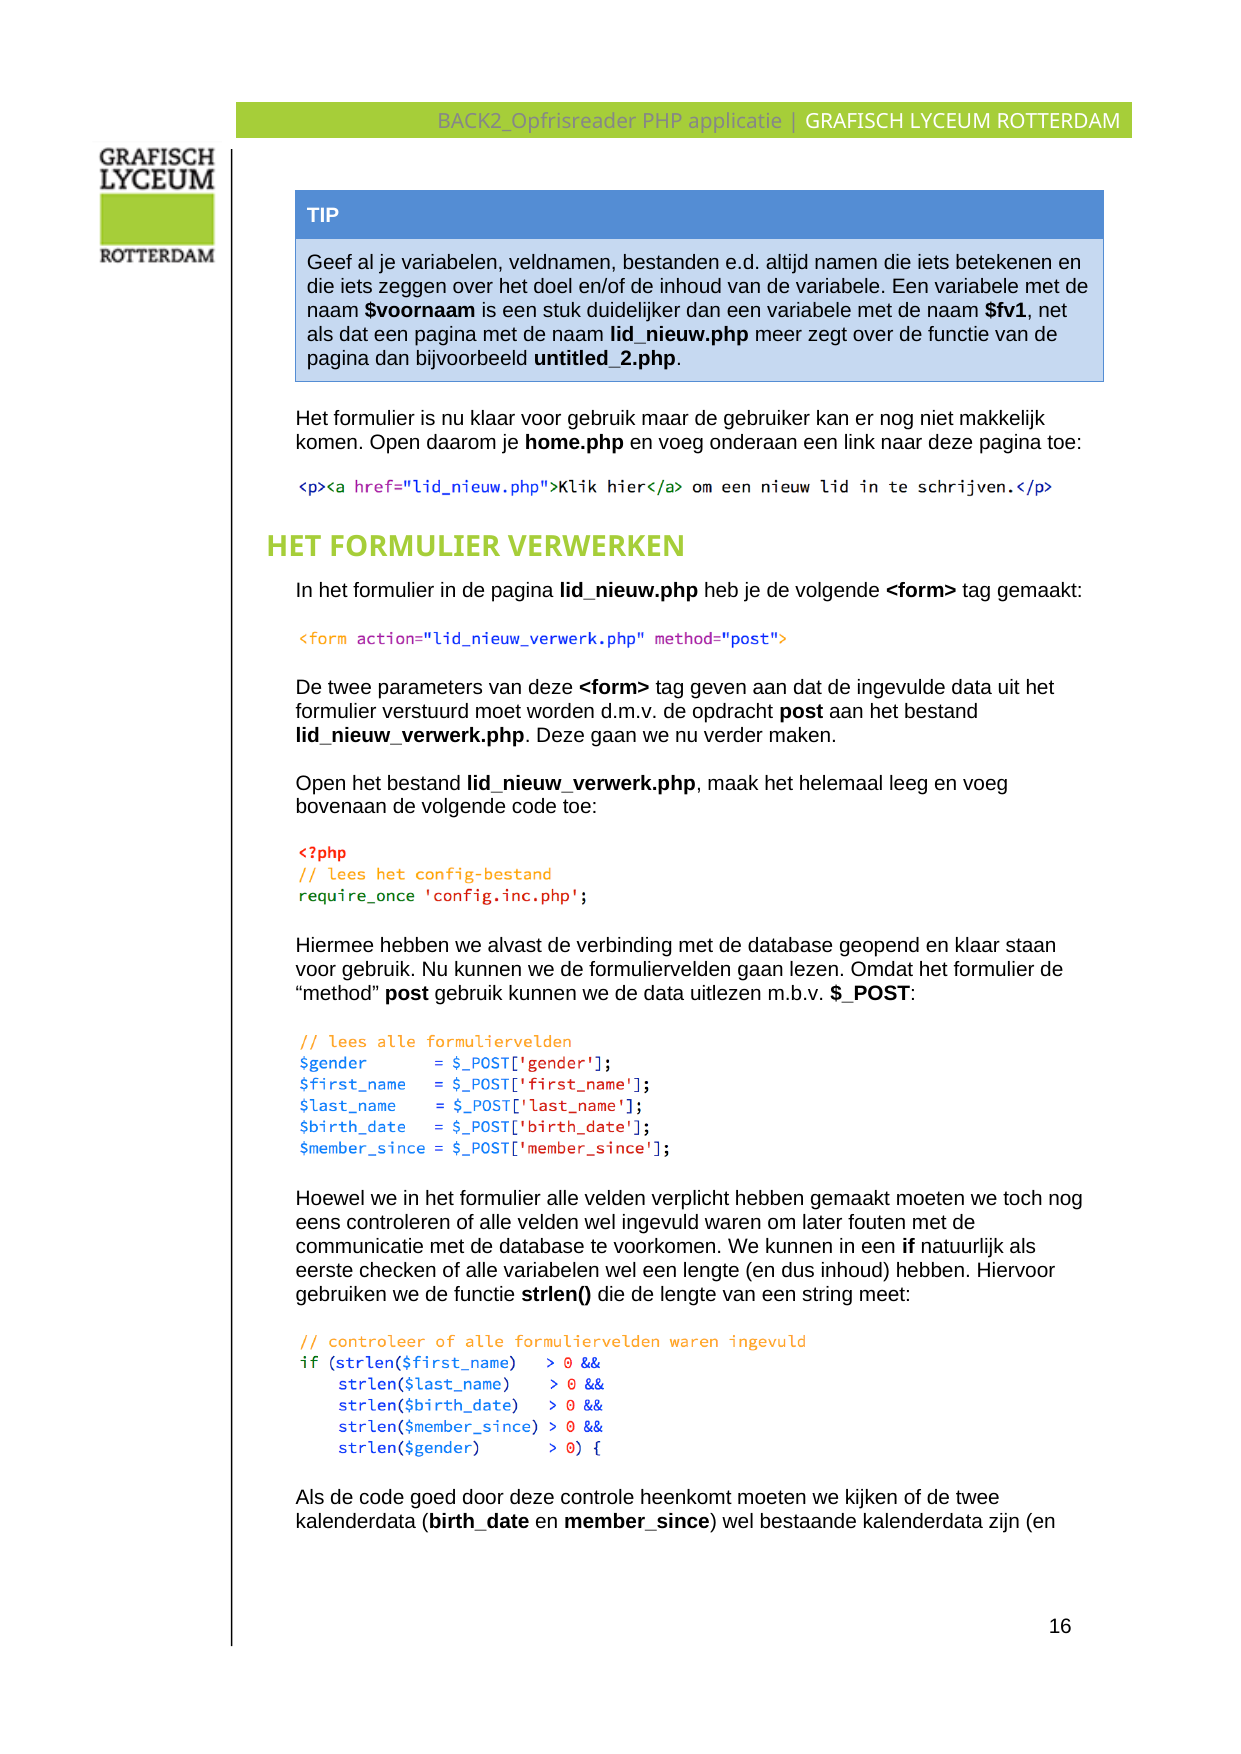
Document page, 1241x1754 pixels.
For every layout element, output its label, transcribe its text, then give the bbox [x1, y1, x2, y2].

text In het formulier in de pagina lid_nieuw.php heb je de volgende <form> tag gemaakt: [295, 578, 1092, 602]
text Hiermee hebben we alvast de verbinding met de database geopend en klaar staan voor gebruik. Nu kunnen we de formuliervelden gaan lezen. Omdat het formulier de “method” post gebruik kunnen we de data uitlezen m.b.v. $_POST: [295, 932, 1092, 1004]
picture [295, 842, 591, 909]
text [295, 1485, 1092, 1533]
text Hoewel we in het formulier alle velden verplicht hebben gemaakt moeten we toch nog eens controleren of alle velden wel ingevuld waren om later fouten met de communicatie met de database te voorkomen. We kunnen in een if natuurlijk als eerste checken of alle variabelen wel een lengte (en dus inhoud) hebben. Hiervoor gebruiken we de functie strlen() die de lengte van een string meet: [295, 1186, 1092, 1305]
text Open het bestand lid_nieuw_verwerk.php, maak het helemaal leeg en voeg bovenaan de volgende code toe: [295, 770, 1092, 818]
subtitle Het formulier verwerken [266, 526, 1092, 565]
text Het formulier is nu klaar voor gebruik maar de gebruiker kan er nog niet makkelijk komen. Open daarom je home.php en voeg onderaan een link naar deze pagina toe: [295, 406, 1092, 454]
picture [92, 141, 222, 271]
table_cell Geef al je variabelen, veldnamen, bestanden e.d. altijd namen die iets betekenen en die iets zeggen over het doel en/of de inhoud van de variabele. Een variabele met de naam $voornaam is een stuk duidelijker dan een variabele met de naam $fv1, net als dat een pagina met de naam lid_nieuw.php meer zegt over de functie van de pagina dan bijvoorbeeld untitled_2.php. [296, 239, 1103, 381]
picture [295, 477, 1056, 498]
text De twee parameters van deze <form> tag geven aan dat de ingevulde data uit het formulier verstuurd moet worden d.m.v. de opdracht post aan het bestand lid_nieuw_verwerk.php. Deze gaan we nu verder maken. [295, 674, 1092, 746]
picture [295, 625, 792, 651]
picture [295, 1028, 675, 1162]
table_header TIP [296, 191, 1103, 238]
picture [295, 1329, 809, 1461]
